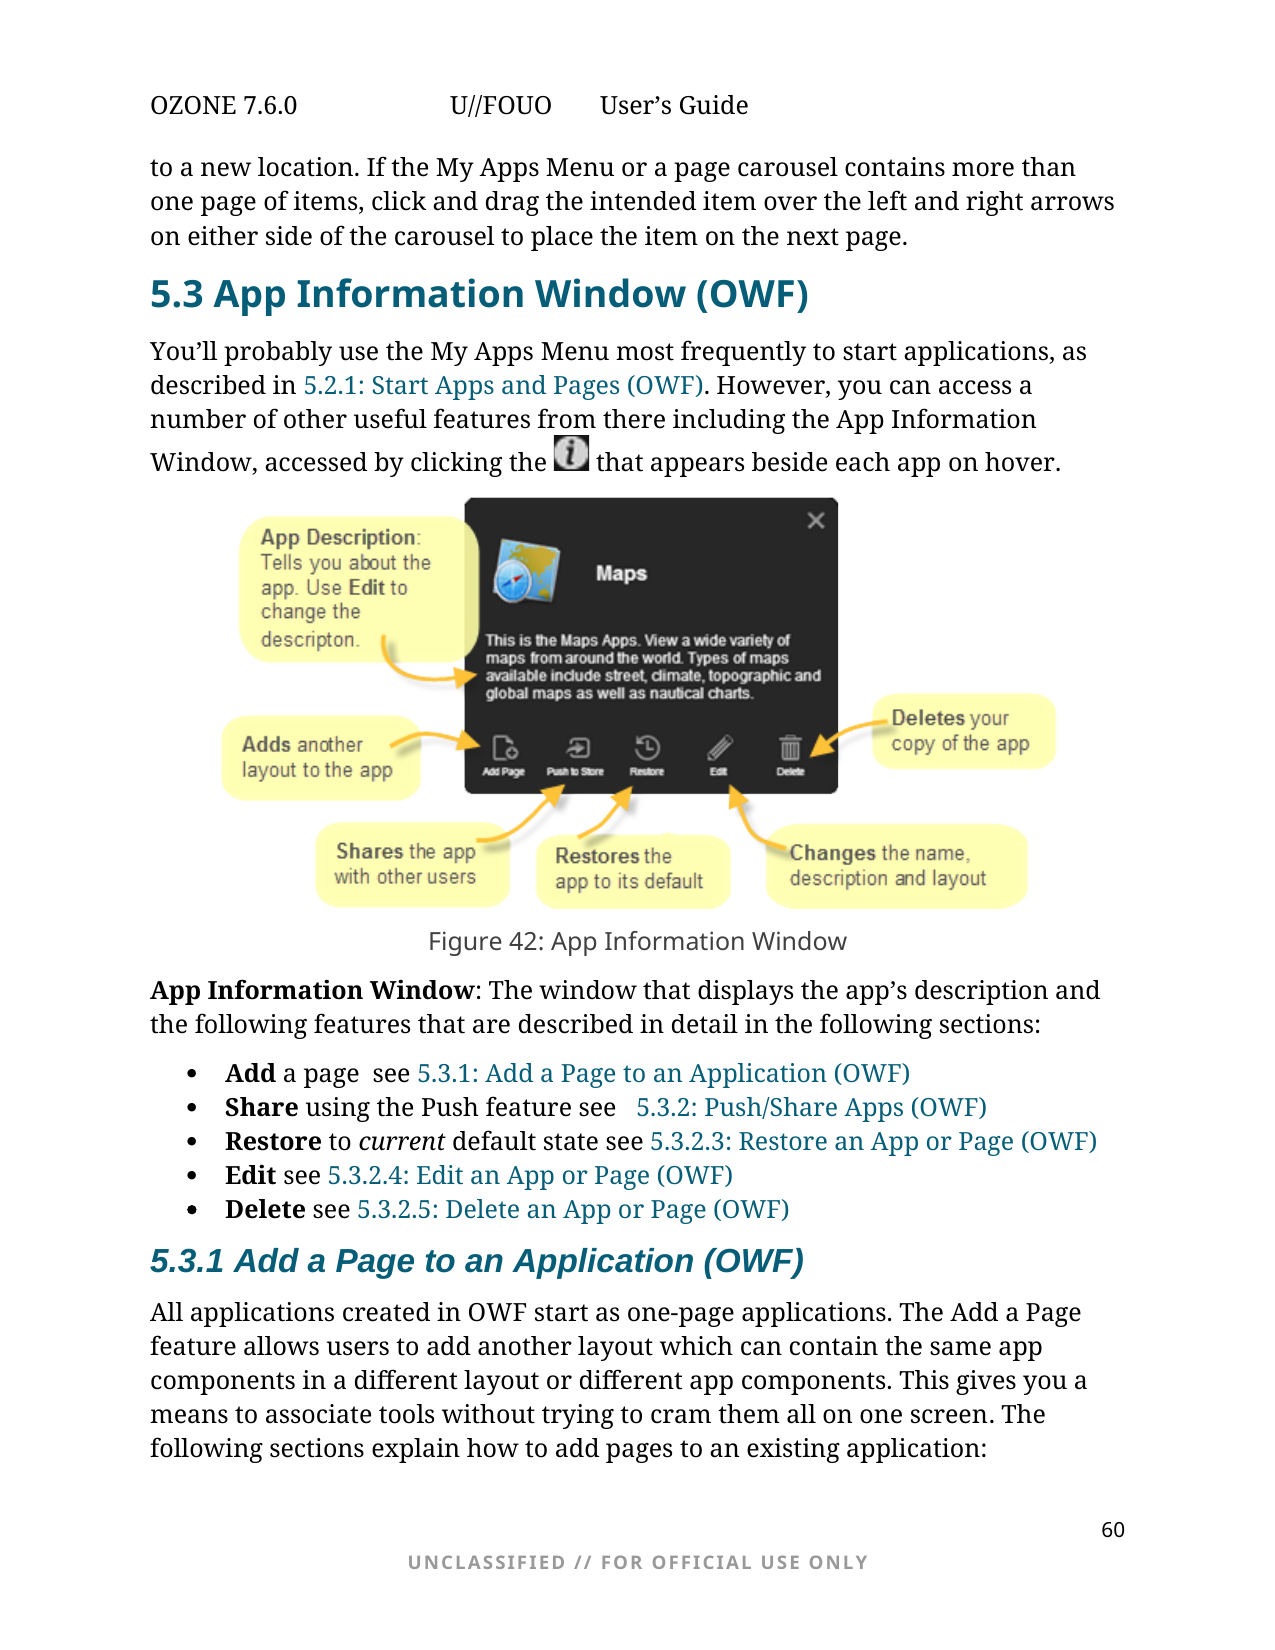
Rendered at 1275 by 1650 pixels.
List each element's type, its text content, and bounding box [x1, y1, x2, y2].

list Restore to current default state see 5.3.2.3: Restore an App or Page (OWF) [187, 1123, 1125, 1158]
subtitle App Information Window (OWF) [150, 267, 1125, 318]
picture [553, 435, 590, 471]
text All applications created in OWF start as one-page applications. The Add a Page feature allows users to add another layout which can contain the same app components in a different layout or different app components. This gives you a means to associate tools without trying to cram them all on one screen. The following sections explain how to add pages to an existing application: [150, 1294, 1125, 1464]
subtitle Add a Page to an Application (OWF) [150, 1241, 1125, 1279]
list Share using the Push feature see 5.3.2: Push/Share Apps (OWF) [187, 1089, 1125, 1123]
list Add a page see 5.3.1: Add a Page to an Application (OWF) [187, 1055, 1125, 1089]
picture [208, 493, 1067, 909]
text App Information Window: The window that displays the app’s description and the following features that are described in detail in the following sections: [150, 972, 1125, 1040]
text You’ll probably use the My Apps Menu most frequently to start applications, as described in 5.2.1: Start Apps and Pages (OWF). However, you can access a number of other useful features from there including the App Information Window, accessed by clicking the that appears beside each app on hover. [150, 333, 1125, 478]
list Edit see 5.3.2.4: Edit an App or Page (OWF) [187, 1158, 1125, 1192]
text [150, 150, 1125, 252]
list Delete see 5.3.2.5: Delete an App or Page (OWF) [187, 1192, 1125, 1226]
